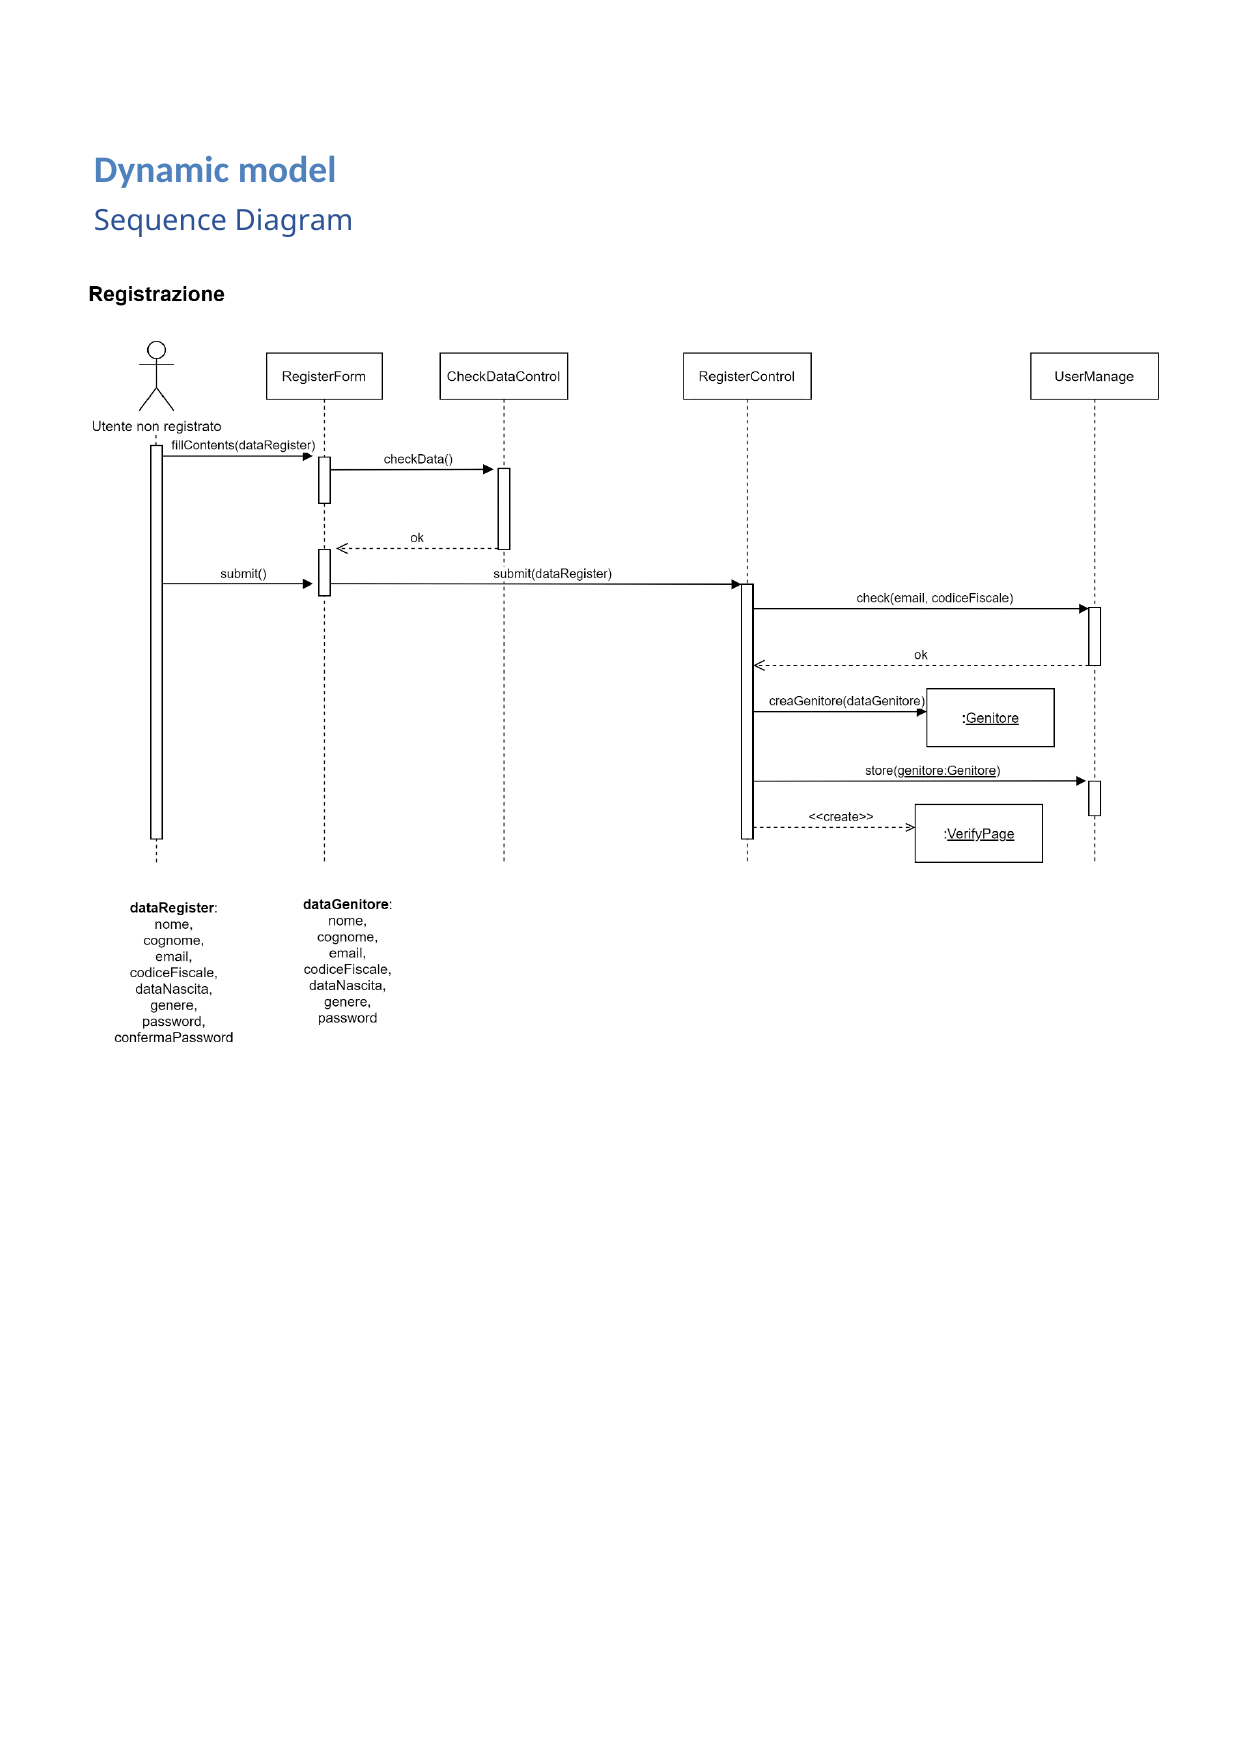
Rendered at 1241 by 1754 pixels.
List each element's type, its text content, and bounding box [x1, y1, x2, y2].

subtitle Sequence Diagram [94, 199, 1238, 239]
subtitle Dynamic model [94, 146, 1238, 192]
picture [78, 280, 1161, 1050]
